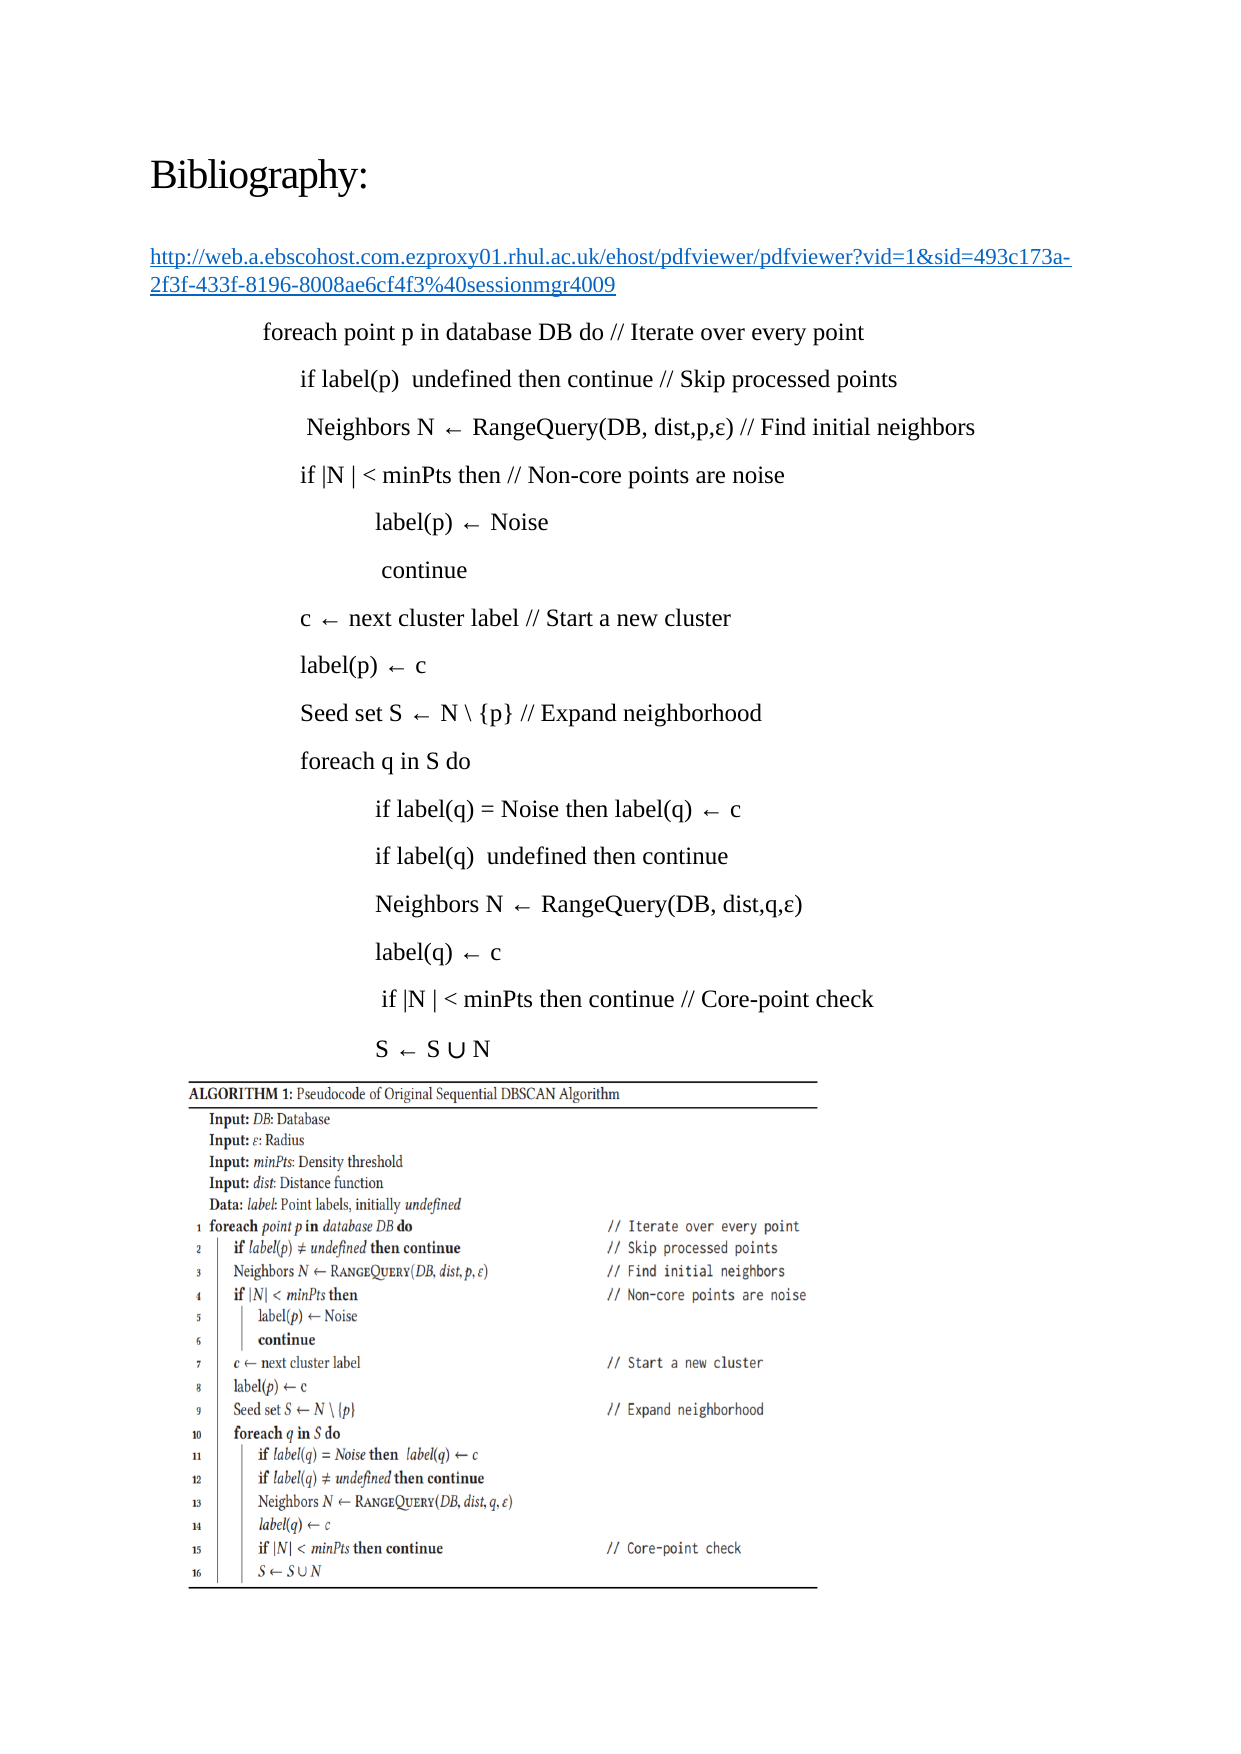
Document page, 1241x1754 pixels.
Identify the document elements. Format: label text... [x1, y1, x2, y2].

text if label(q) undefined then continue [300, 841, 1090, 870]
text Neighbors N ← RangeQuery(DB, dist,q,ε) [300, 889, 1090, 918]
title Bibliography: [150, 150, 1090, 198]
text foreach q in S do [300, 746, 1090, 775]
text label(p) ← Noise [300, 507, 1090, 536]
text Seed set S ← N \ {p} // Expand neighborhood [262, 698, 1090, 727]
text if label(q) = Noise then label(q) ← c [300, 794, 1090, 822]
picture [150, 1081, 847, 1589]
text Neighbors N ← RangeQuery(DB, dist,p,ε) // Find initial neighbors [262, 412, 1090, 441]
text foreach point p in database DB do // Iterate over every point [262, 317, 1090, 345]
text if |N | < minPts then continue // Core-point check [300, 984, 1090, 1013]
text label(q) ← c [300, 937, 1090, 966]
text label(p) ← c [262, 651, 1090, 679]
text http://web.a.ebscohost.com.ezproxy01.rhul.ac.uk/ehost/pdfviewer/pdfviewer?vid=1&sid=493c173a-2f3f-433f-8196-8008ae6cf4f3%40sessionmgr4009 [150, 243, 1090, 298]
text if |N | < minPts then // Non-core points are noise [262, 460, 1090, 488]
text if label(p) undefined then continue // Skip processed points [262, 364, 1090, 393]
text S ← S ∪ N [300, 1032, 1090, 1062]
text continue [300, 555, 1090, 584]
text c ← next cluster label // Start a new cluster [262, 603, 1090, 632]
